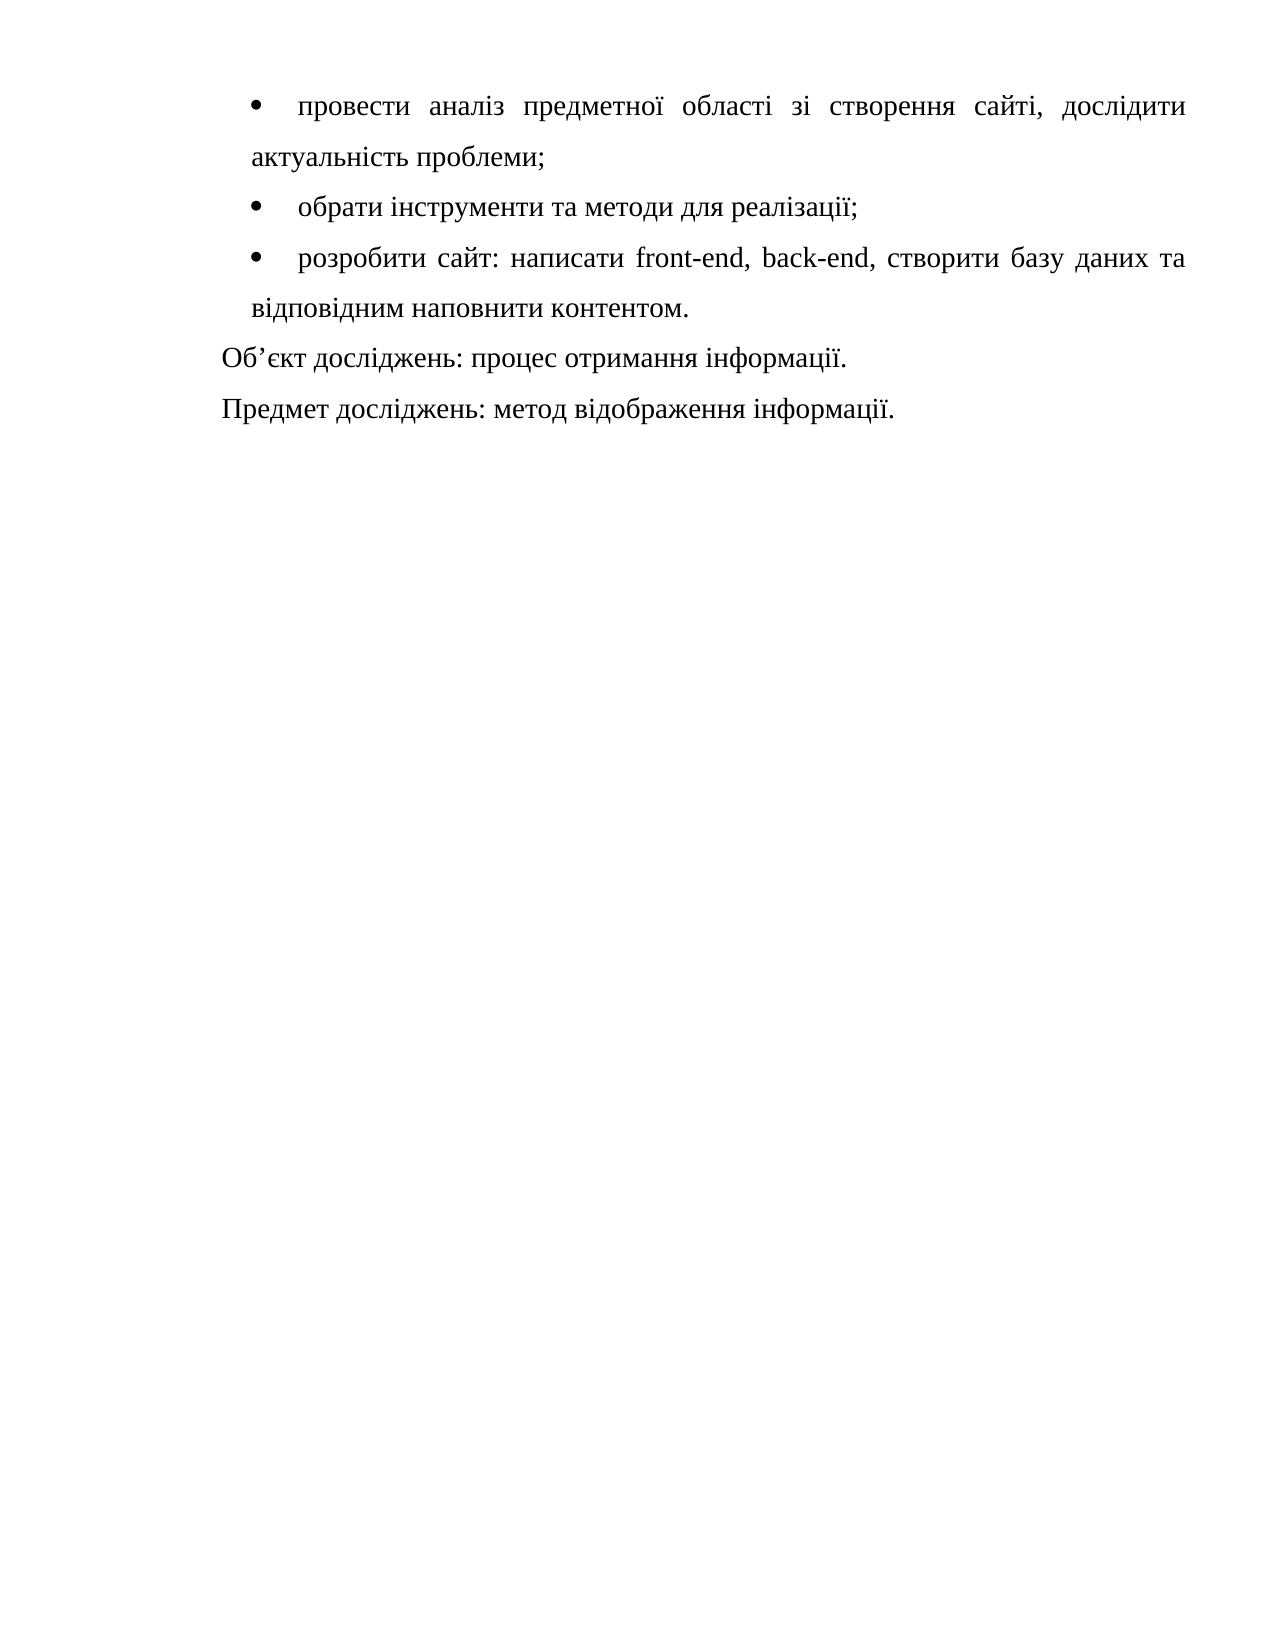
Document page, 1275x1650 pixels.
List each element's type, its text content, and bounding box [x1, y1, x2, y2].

list обрати інструменти та методи для реалізації; [251, 189, 1186, 223]
text Об’єкт досліджень: процес отримання інформації. [148, 340, 1186, 374]
list провести аналіз предметної області зі створення сайті, дослідити актуальність проблеми; [251, 88, 1186, 172]
text Предмет досліджень: метод відображення інформації. [148, 391, 1186, 424]
list розробити сайт: написати front-end, back-end, створити базу даних та відповідним наповнити контентом. [251, 240, 1186, 324]
